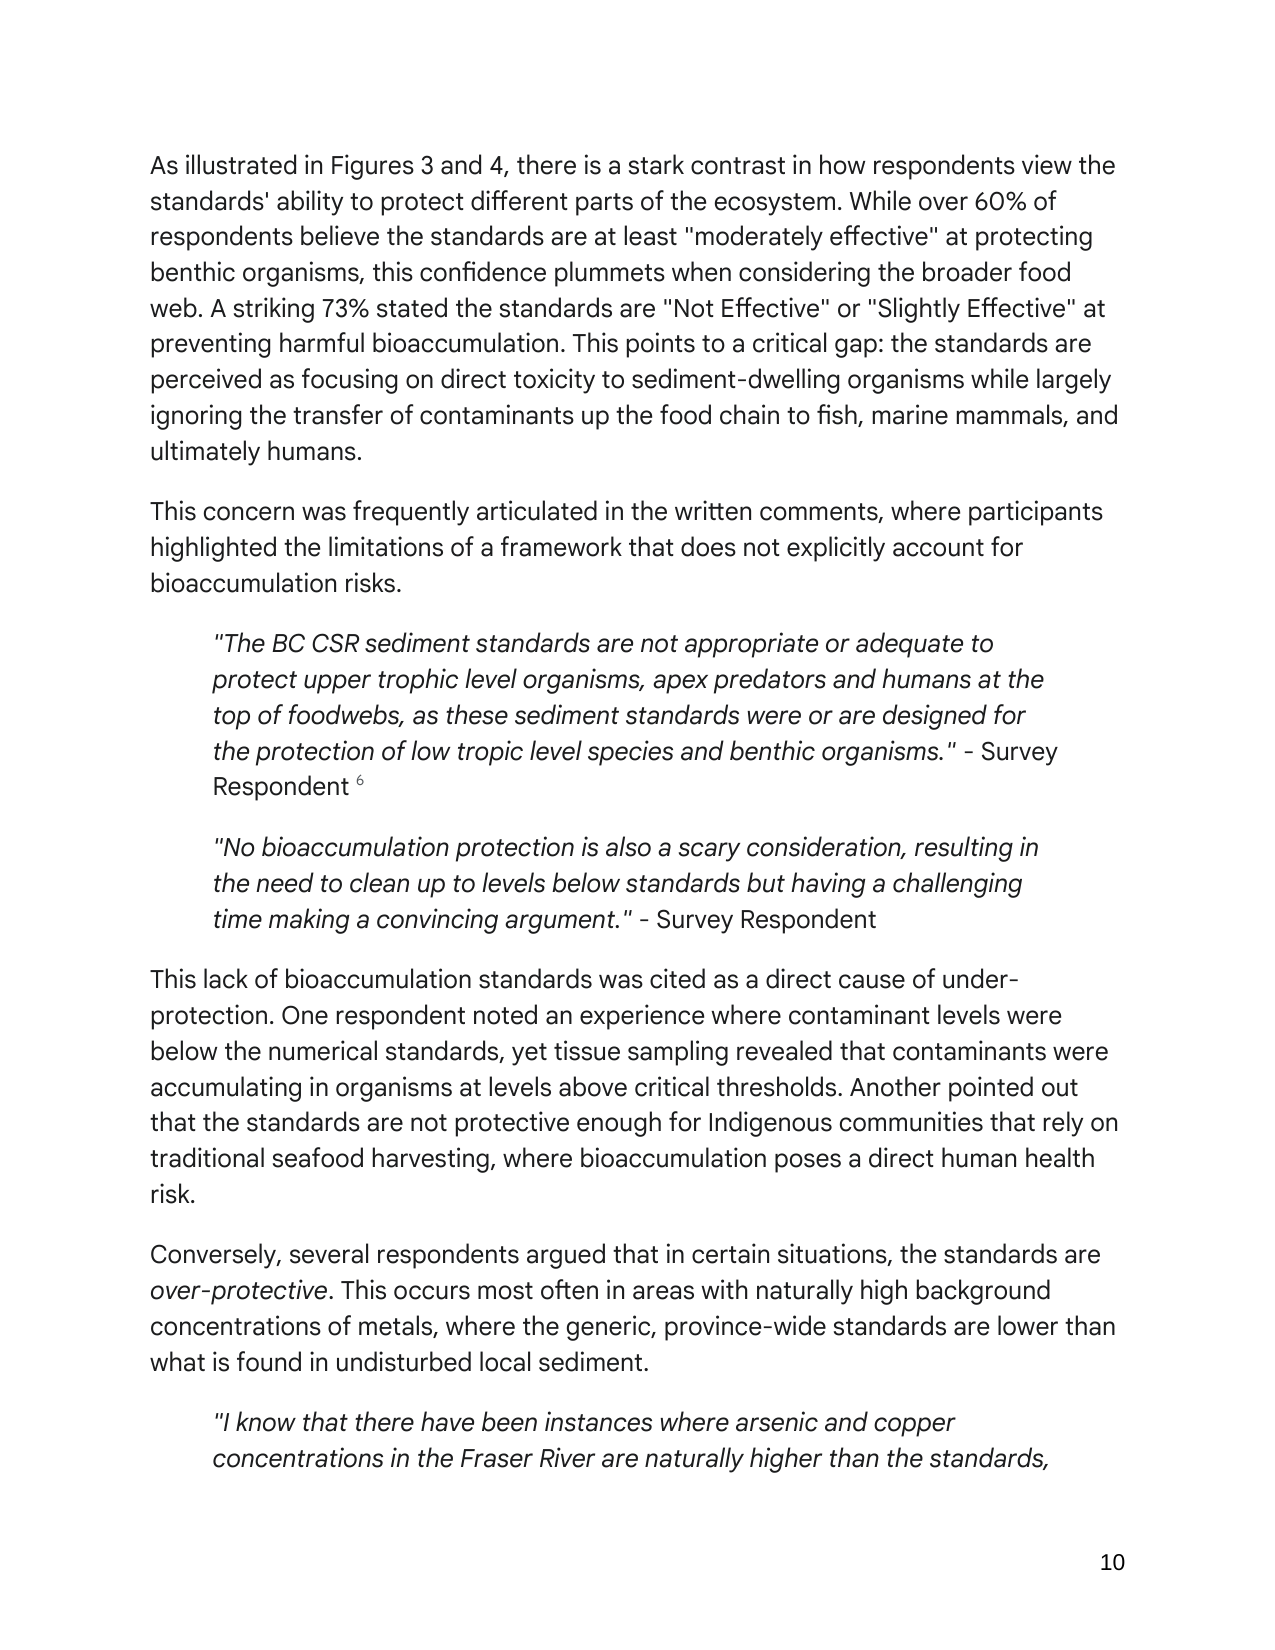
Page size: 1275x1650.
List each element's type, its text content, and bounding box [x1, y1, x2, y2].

text As illustrated in Figures 3 and 4, there is a stark contrast in how respondents view the standards' ability to protect different parts of the ecosystem. While over 60% of respondents believe the standards are at least "moderately effective" at protecting benthic organisms, this confidence plummets when considering the broader food web. A striking 73% stated the standards are "Not Effective" or "Slightly Effective" at preventing harmful bioaccumulation. This points to a critical gap: the standards are perceived as focusing on direct toxicity to sediment-dwelling organisms while largely ignoring the transfer of contaminants up the food chain to fish, marine mammals, and ultimately humans. [150, 150, 1125, 467]
text "The BC CSR sediment standards are not appropriate or adequate to protect upper trophic level organisms, apex predators and humans at the top of foodwebs, as these sediment standards were or are designed for the protection of low tropic level species and benthic organisms." - Survey Respondent 6 [212, 629, 1062, 803]
text Conversely, several respondents argued that in certain situations, the standards are over-protective. This occurs most often in areas with naturally high background concentrations of metals, where the generic, province-wide standards are lower than what is found in undisturbed local sediment. [150, 1240, 1125, 1378]
text This lack of bioaccumulation standards was cited as a direct cause of under-protection. One respondent noted an experience where contaminant levels were below the numerical standards, yet tissue sampling revealed that contaminants were accumulating in organisms at levels above critical thresholds. Another pointed out that the standards are not protective enough for Indigenous communities that rely on traditional seafood harvesting, where bioaccumulation poses a direct human health risk. [150, 964, 1125, 1210]
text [212, 1408, 1062, 1475]
text "No bioaccumulation protection is also a scary consideration, resulting in the need to clean up to levels below standards but having a challenging time making a convincing argument." - Survey Respondent [212, 832, 1062, 935]
text This concern was frequently articulated in the written comments, where participants highlighted the limitations of a framework that does not explicitly account for bioaccumulation risks. [150, 497, 1125, 599]
